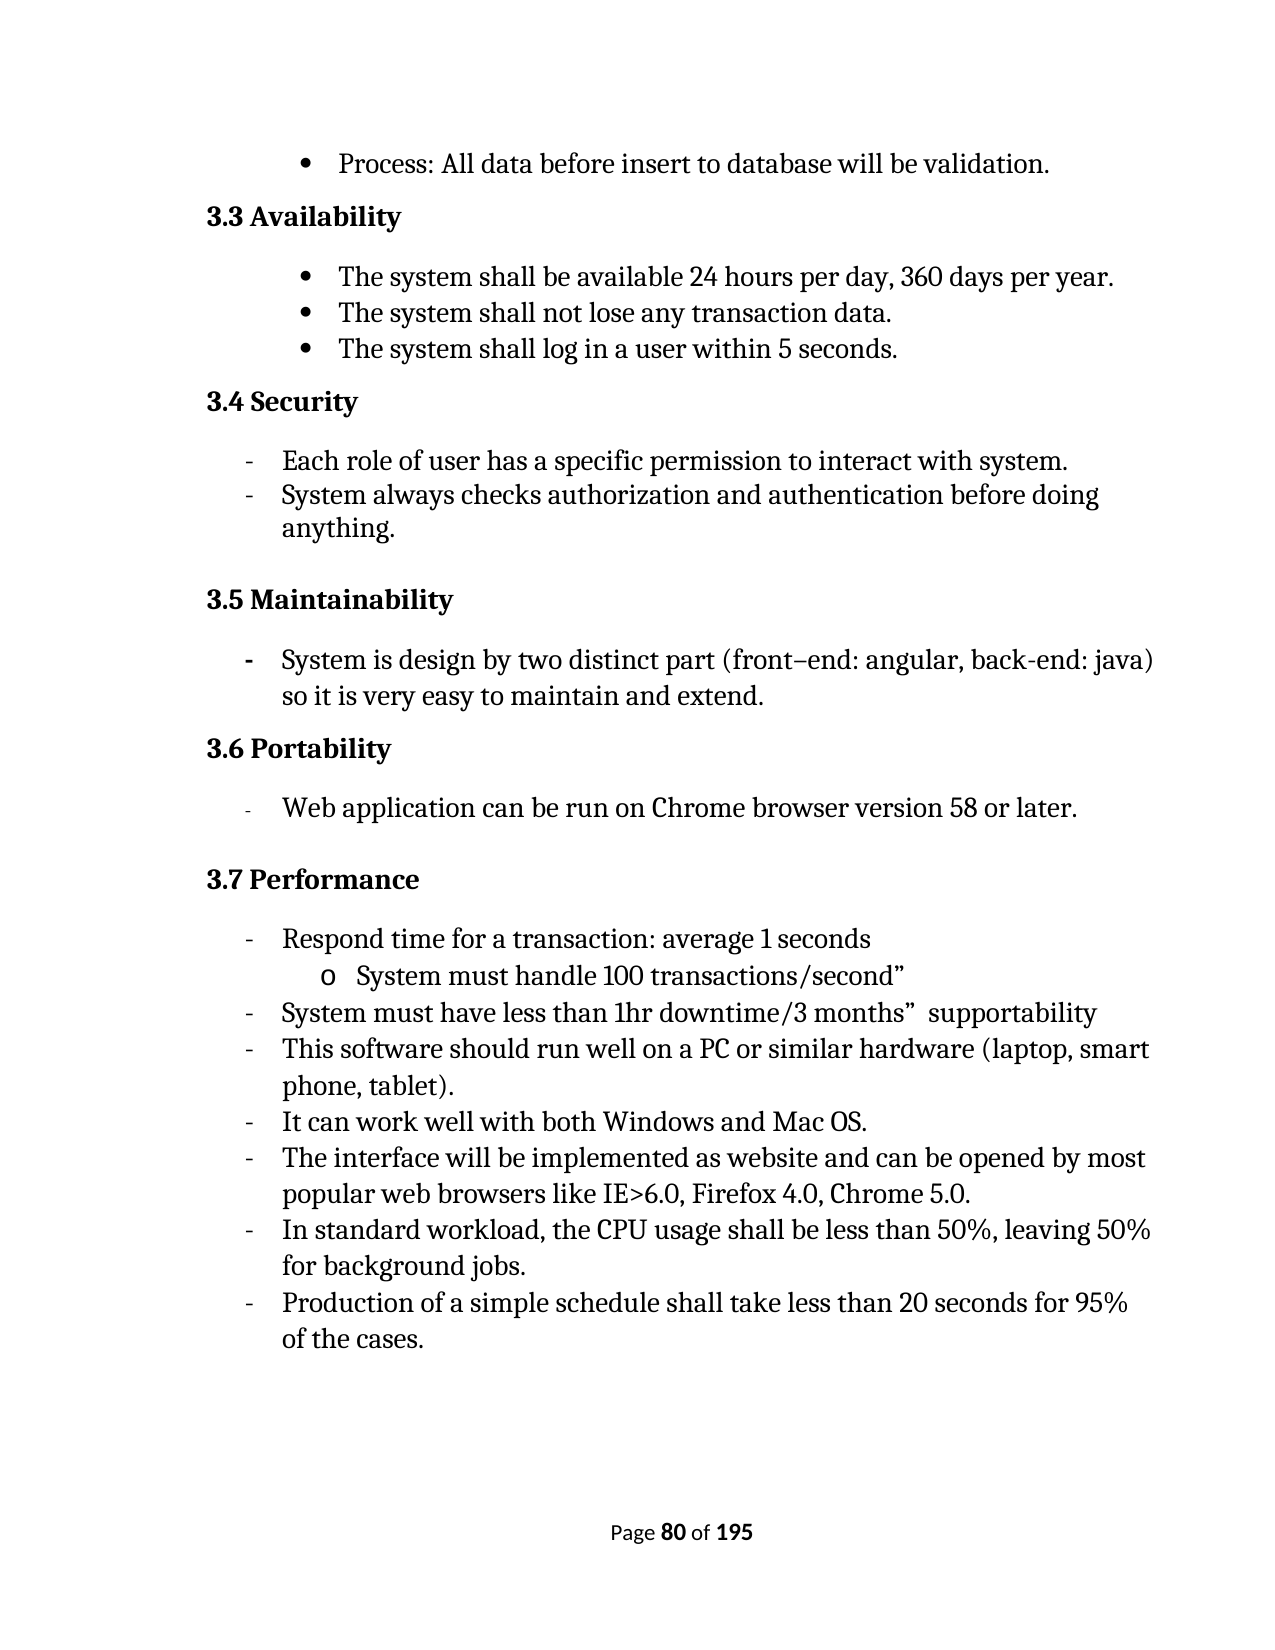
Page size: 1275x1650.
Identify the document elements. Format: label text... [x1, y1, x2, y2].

text 3.6 Portability [207, 732, 1157, 765]
list Each role of user has a specific permission to interact with system. [244, 444, 1157, 478]
text 3.3 Availability [207, 201, 1157, 234]
list System is design by two distinct part (front–end: angular, back-end: java) so it is very easy to maintain and extend. [244, 643, 1157, 713]
list This software should run well on a PC or similar hardware (laptop, smart phone, tablet). [244, 1033, 1157, 1102]
list It can work well with both Windows and Mac OS. [244, 1105, 1157, 1138]
list System must handle 100 transactions/second” [319, 959, 1157, 994]
list System must have less than 1hr downtime/3 months” supportability [244, 997, 1157, 1030]
text 3.4 Security [207, 385, 1157, 418]
list The system shall be available 24 hours per day, 360 days per year. [301, 260, 1157, 293]
list Process: All data before insert to database will be validation. [301, 148, 1157, 181]
text 3.5 Maintainability [207, 545, 1157, 617]
text 3.7 Performance [207, 825, 1157, 897]
list Web application can be run on Chrome browser version 58 or later. [244, 791, 1157, 825]
list The system shall not lose any transaction data. [301, 296, 1157, 329]
list The interface will be implemented as website and can be opened by most popular web browsers like IE>6.0, Firefox 4.0, Chrome 5.0. [244, 1141, 1157, 1211]
list In standard workload, the CPU usage shall be less than 50%, leaving 50% for background jobs. [244, 1213, 1157, 1283]
list Production of a simple schedule shall take less than 20 seconds for 95% of the cases. [244, 1286, 1157, 1355]
list System always checks authorization and authentication before doing anything. [244, 478, 1157, 545]
list The system shall log in a user within 5 seconds. [301, 332, 1157, 366]
list Respond time for a transaction: average 1 seconds [244, 923, 1157, 956]
